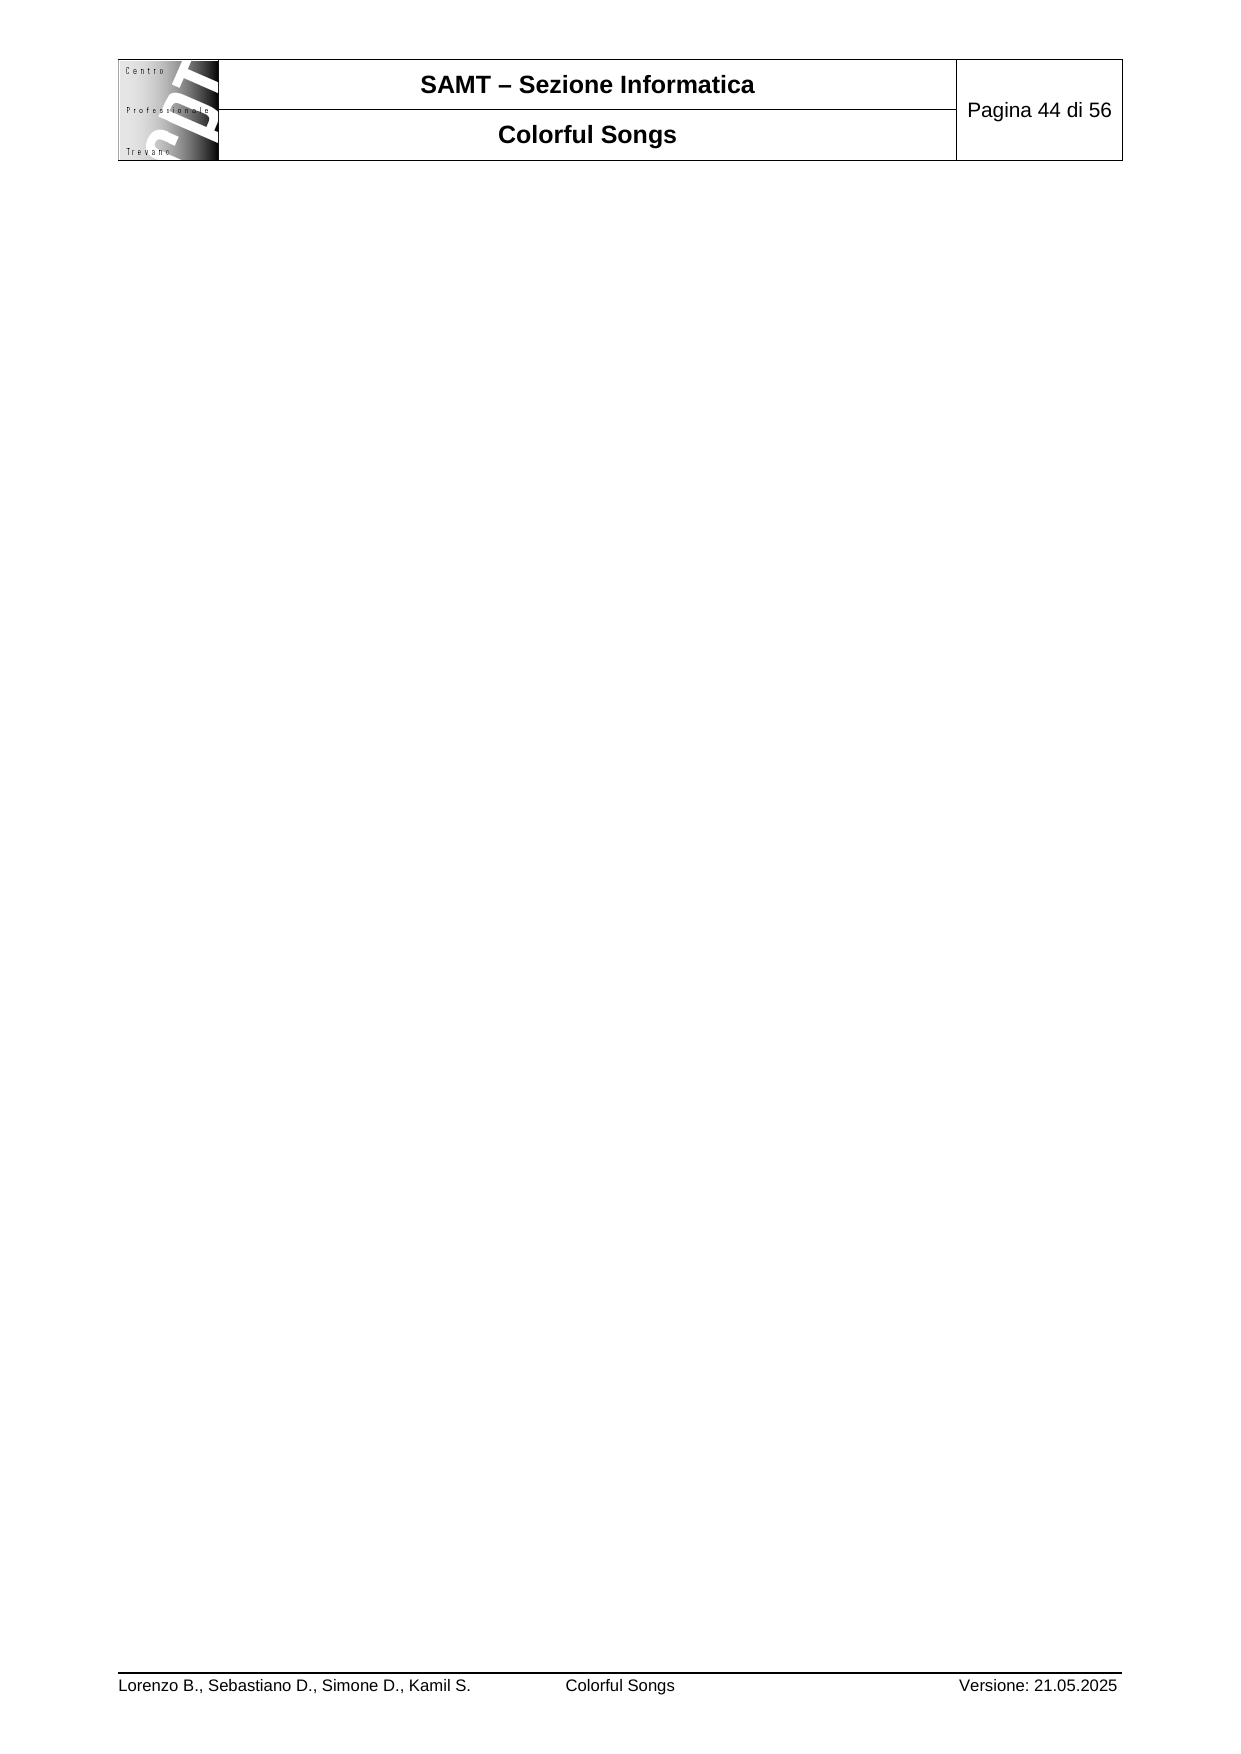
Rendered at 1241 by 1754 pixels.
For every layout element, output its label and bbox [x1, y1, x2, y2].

picture [118, 60, 219, 160]
